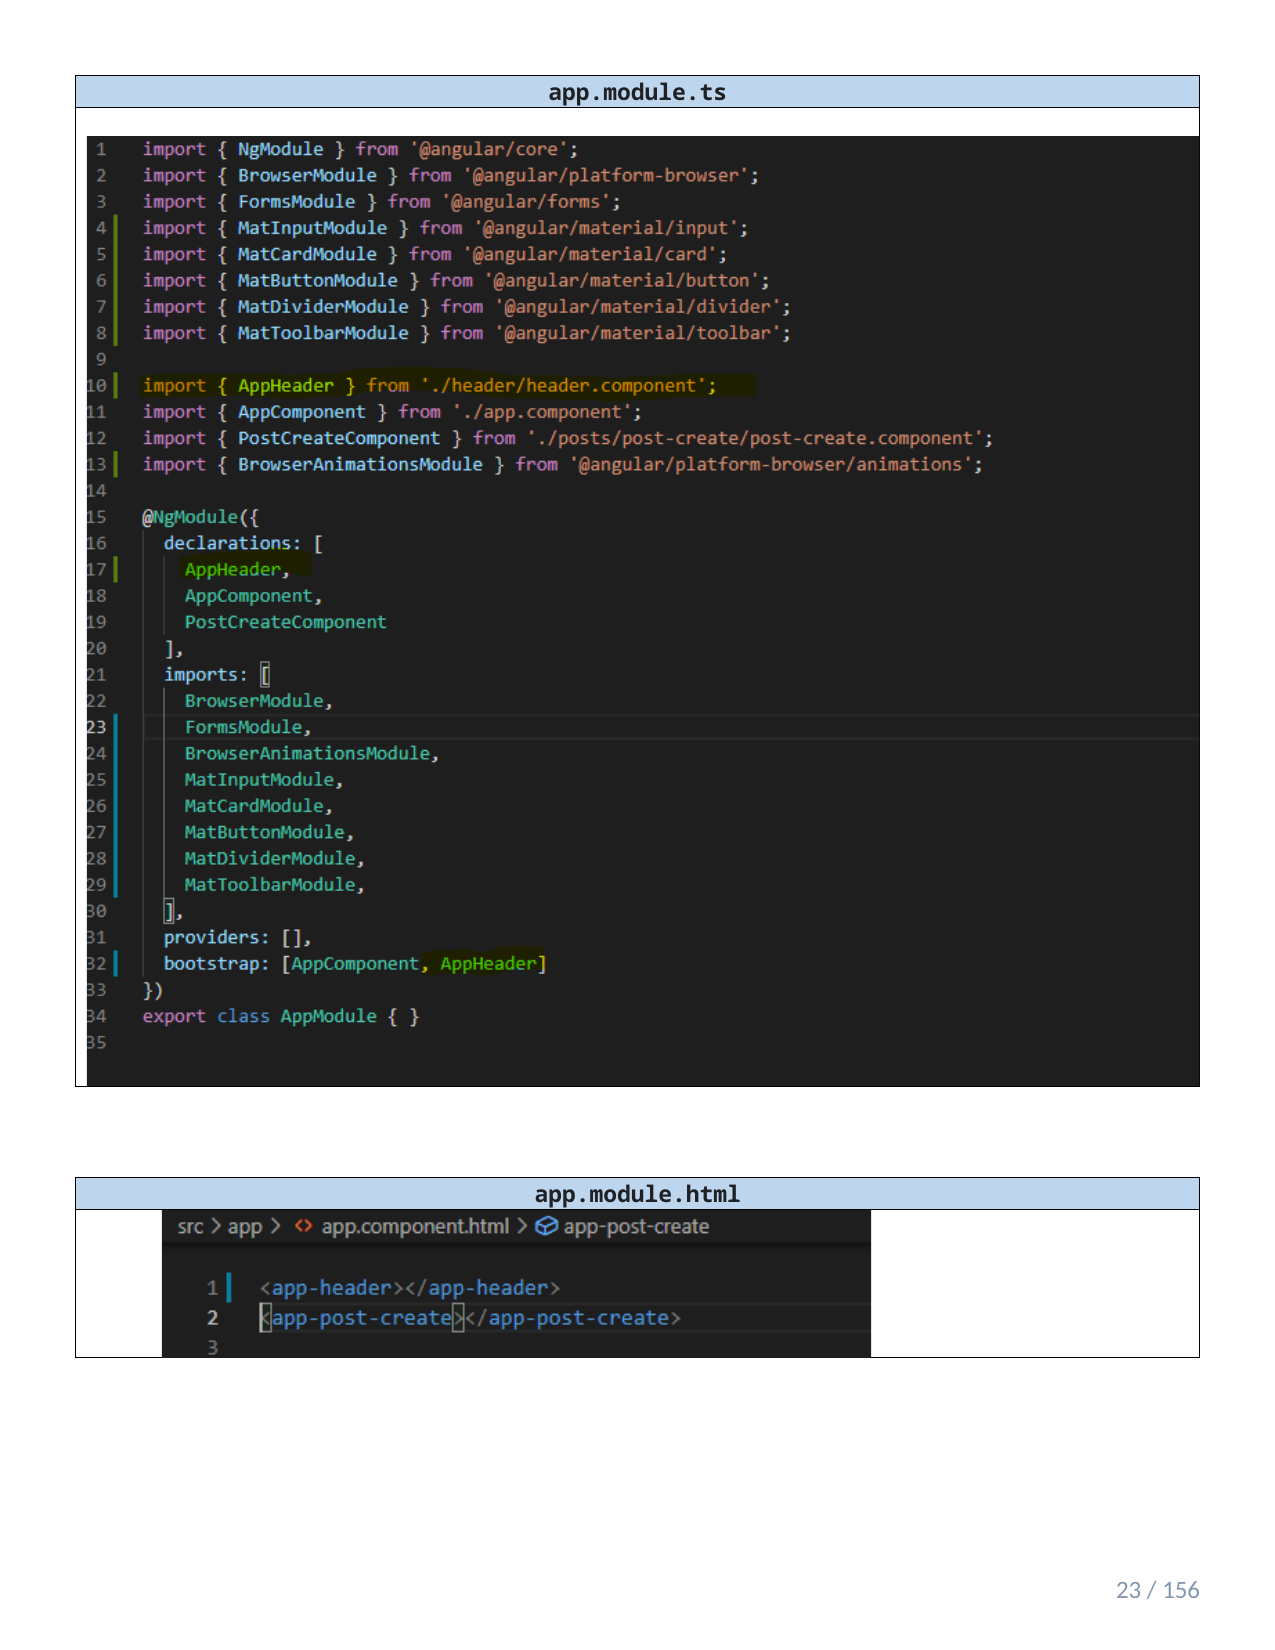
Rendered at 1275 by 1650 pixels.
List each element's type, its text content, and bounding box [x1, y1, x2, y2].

picture [86, 136, 1200, 1086]
table_header app.module.html [76, 1178, 1199, 1209]
picture [161, 1210, 872, 1358]
table_cell [872, 1210, 1199, 1357]
table_cell [76, 1210, 161, 1357]
table_header app.module.ts [76, 76, 1199, 107]
table_cell [76, 108, 1199, 1086]
